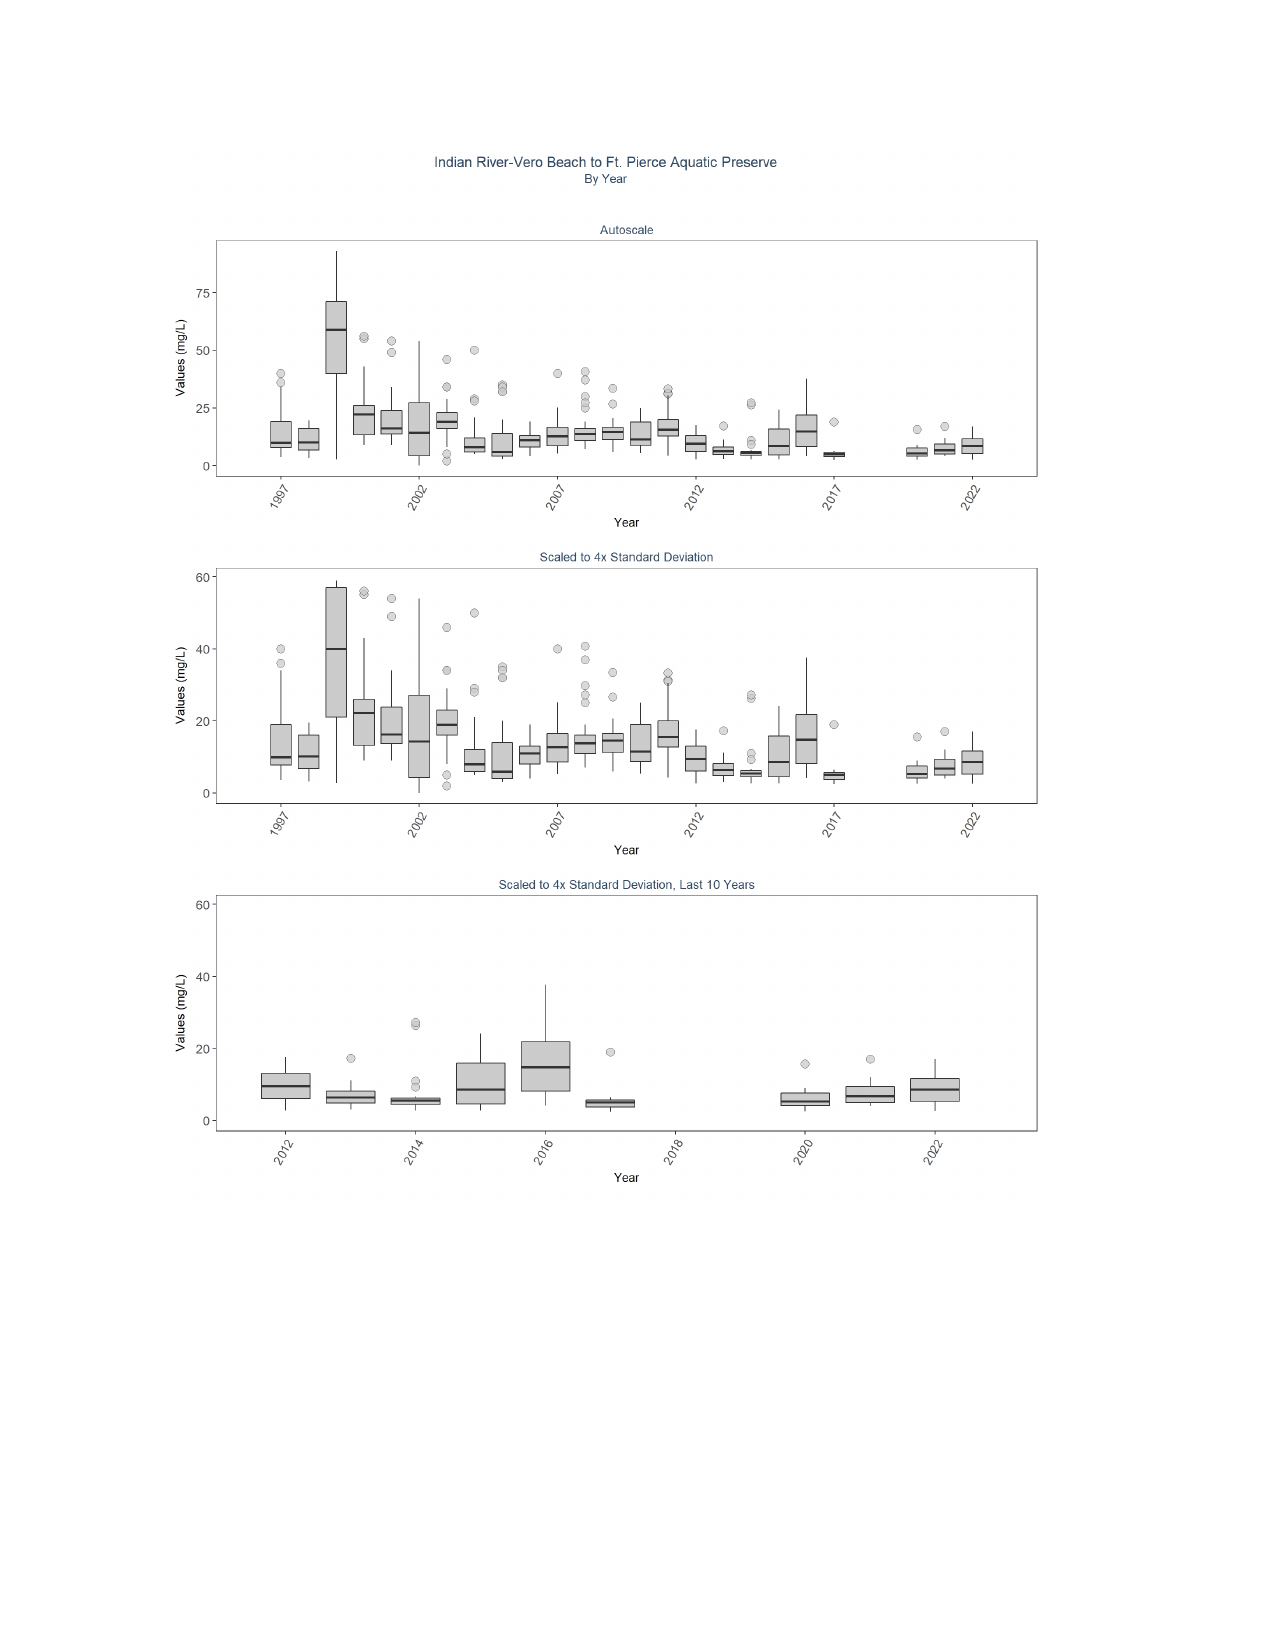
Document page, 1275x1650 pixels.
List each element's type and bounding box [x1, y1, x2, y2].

picture [168, 150, 1044, 1200]
